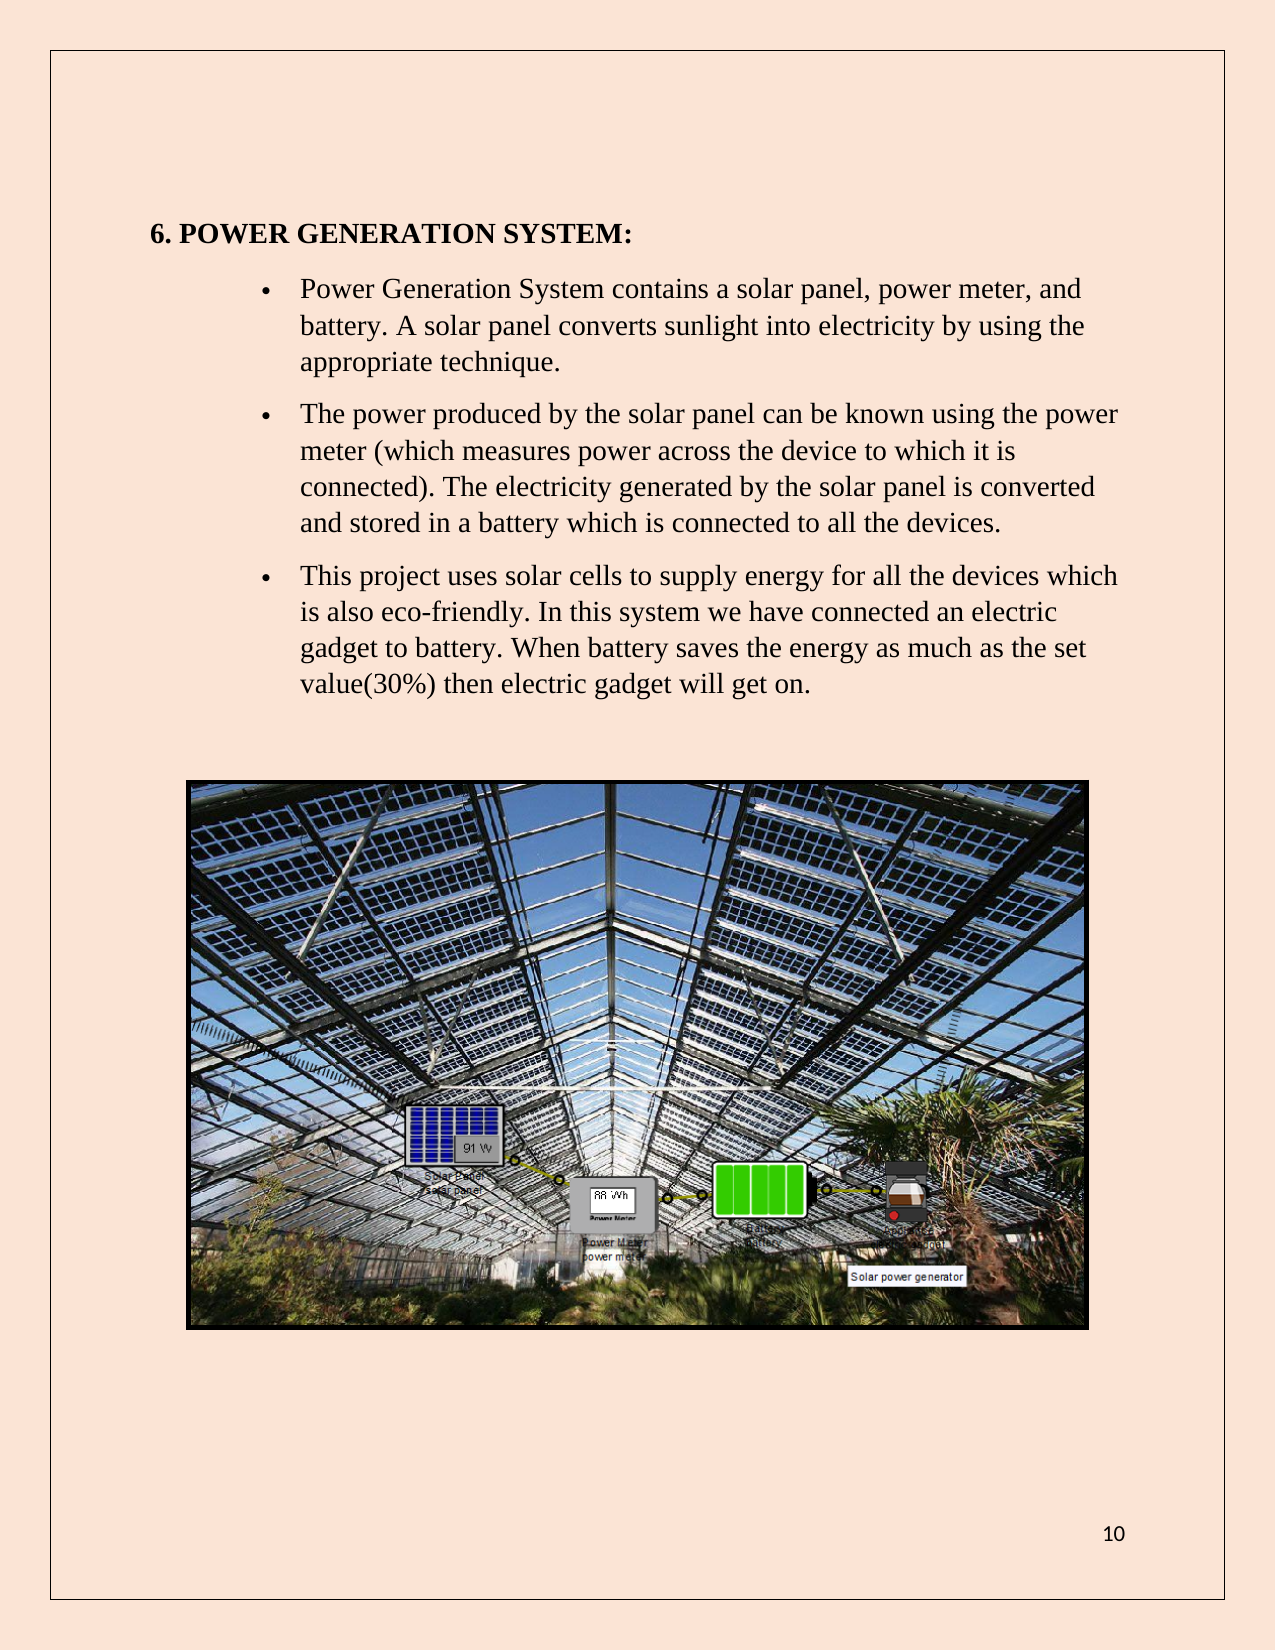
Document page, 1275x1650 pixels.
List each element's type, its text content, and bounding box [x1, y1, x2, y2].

list This project uses solar cells to supply energy for all the devices which is also eco-friendly. In this system we have connected an electric gadget to battery. When battery saves the energy as much as the set value(30%) then electric gadget will get on. [262, 558, 1125, 700]
list The power produced by the solar panel can be known using the power meter (which measures power across the device to which it is connected). The electricity generated by the solar panel is converted and stored in a battery which is connected to all the devices. [262, 397, 1125, 539]
list Power Generation System contains a solar panel, power meter, and battery. A solar panel converts sunlight into electricity by using the appropriate technique. [262, 272, 1125, 377]
text 6. POWER GENERATION SYSTEM: [150, 216, 1125, 250]
picture [191, 784, 1084, 1325]
